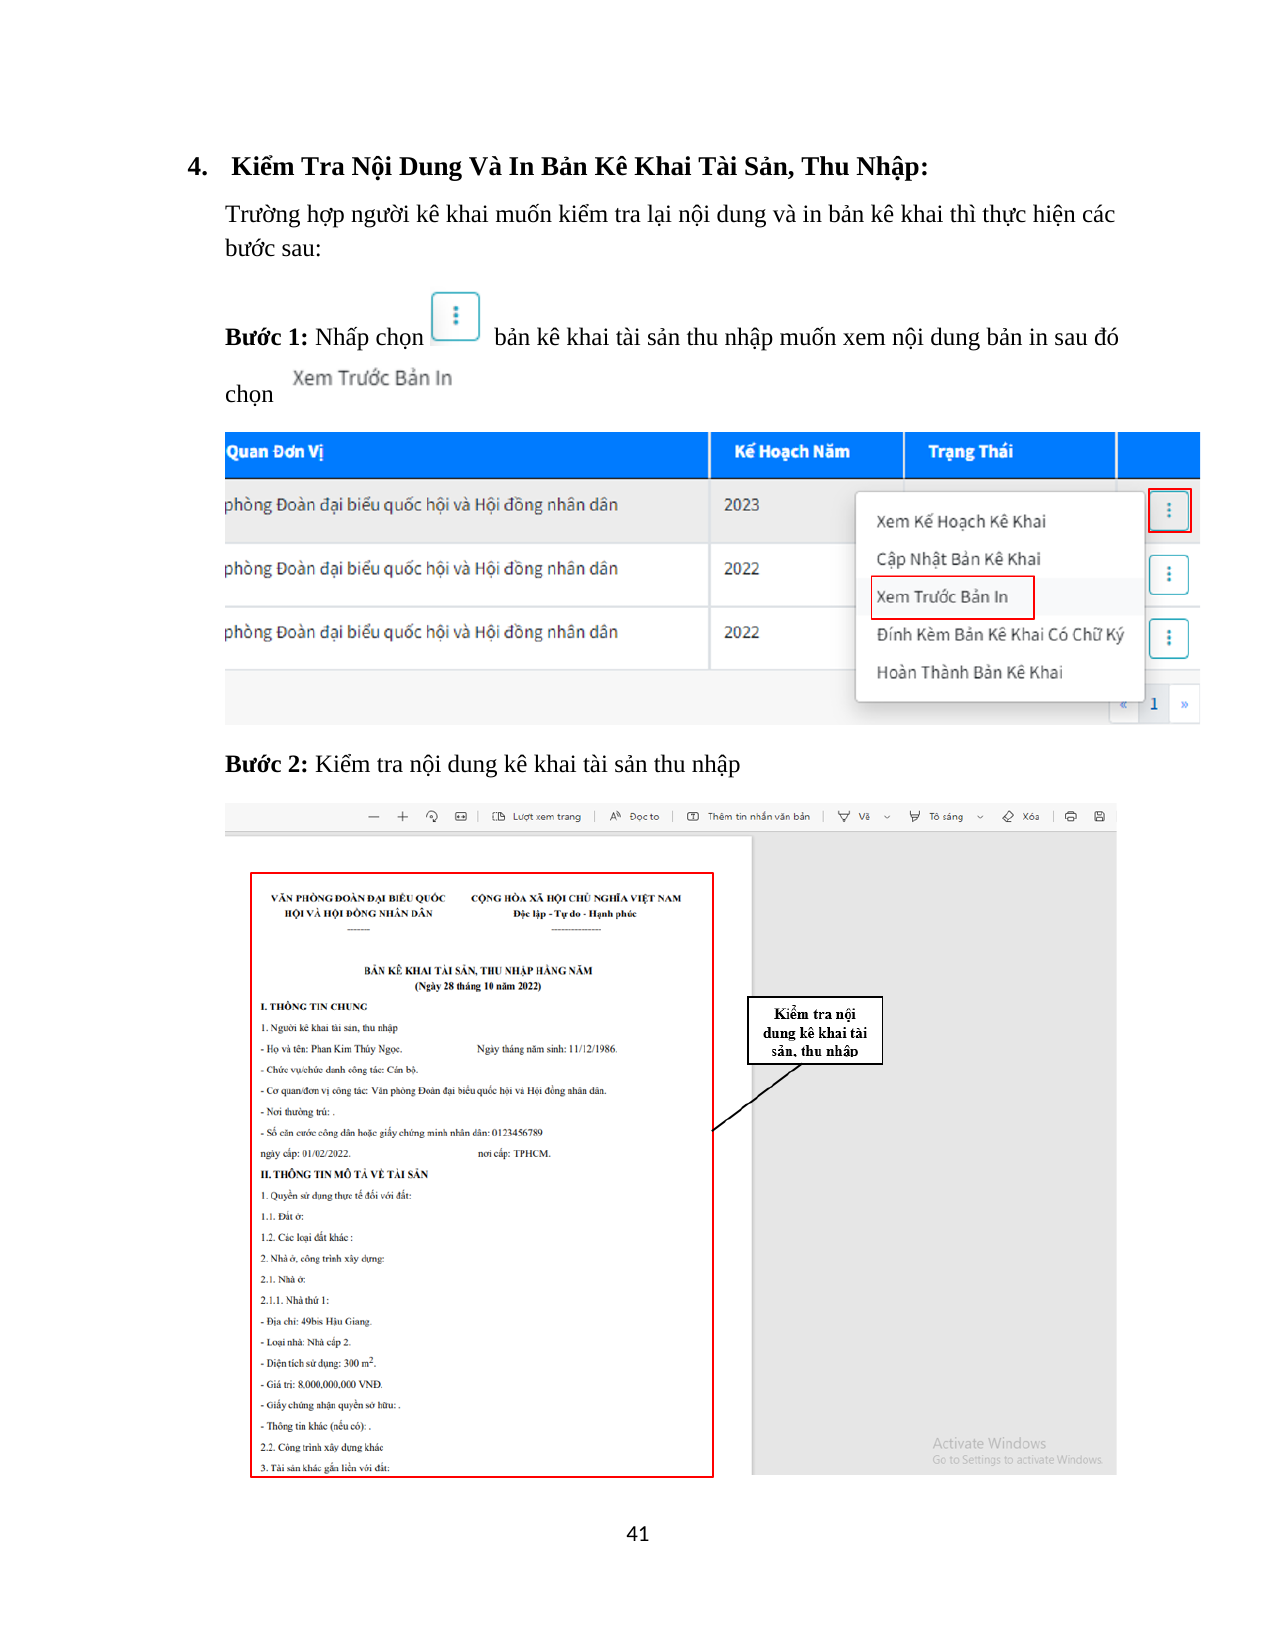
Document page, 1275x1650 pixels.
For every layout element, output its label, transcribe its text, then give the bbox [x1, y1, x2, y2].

picture [225, 803, 1117, 1483]
picture [280, 355, 477, 403]
picture [225, 432, 1200, 725]
text Trường hợp người kê khai muốn kiểm tra lại nội dung và in bản kê khai thì thực hiện các bước sau: [225, 199, 1125, 261]
text Bước 1: Nhấp chọn bản kê khai tài sản thu nhập muốn xem nội dung bản in sau đó chọn [225, 286, 1125, 408]
picture [430, 286, 488, 346]
list Kiểm Tra Nội Dung Và In Bản Kê Khai Tài Sản, Thu Nhập: [187, 150, 1125, 181]
text Bước 2: Kiểm tra nội dung kê khai tài sản thu nhập [225, 749, 1125, 778]
